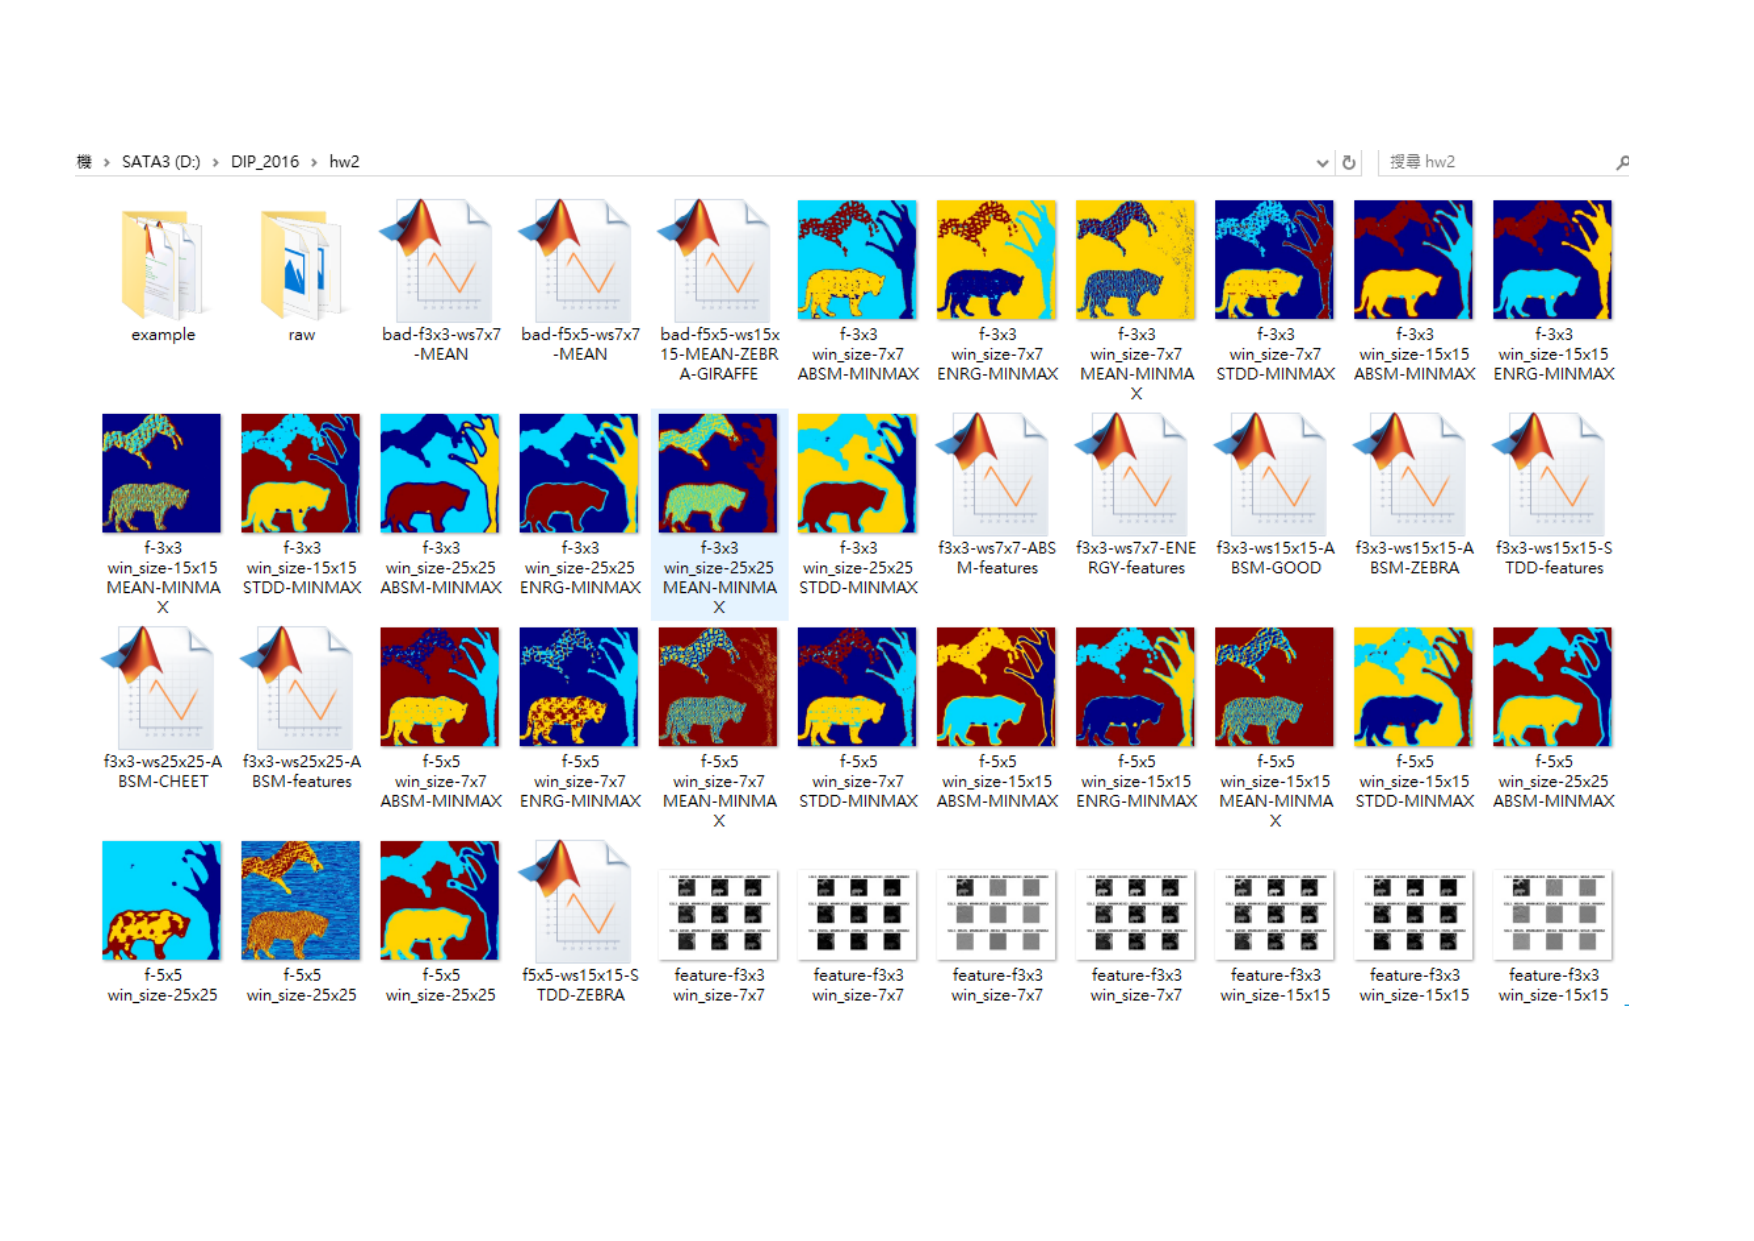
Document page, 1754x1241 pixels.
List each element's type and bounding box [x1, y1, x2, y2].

picture [75, 150, 1629, 1006]
